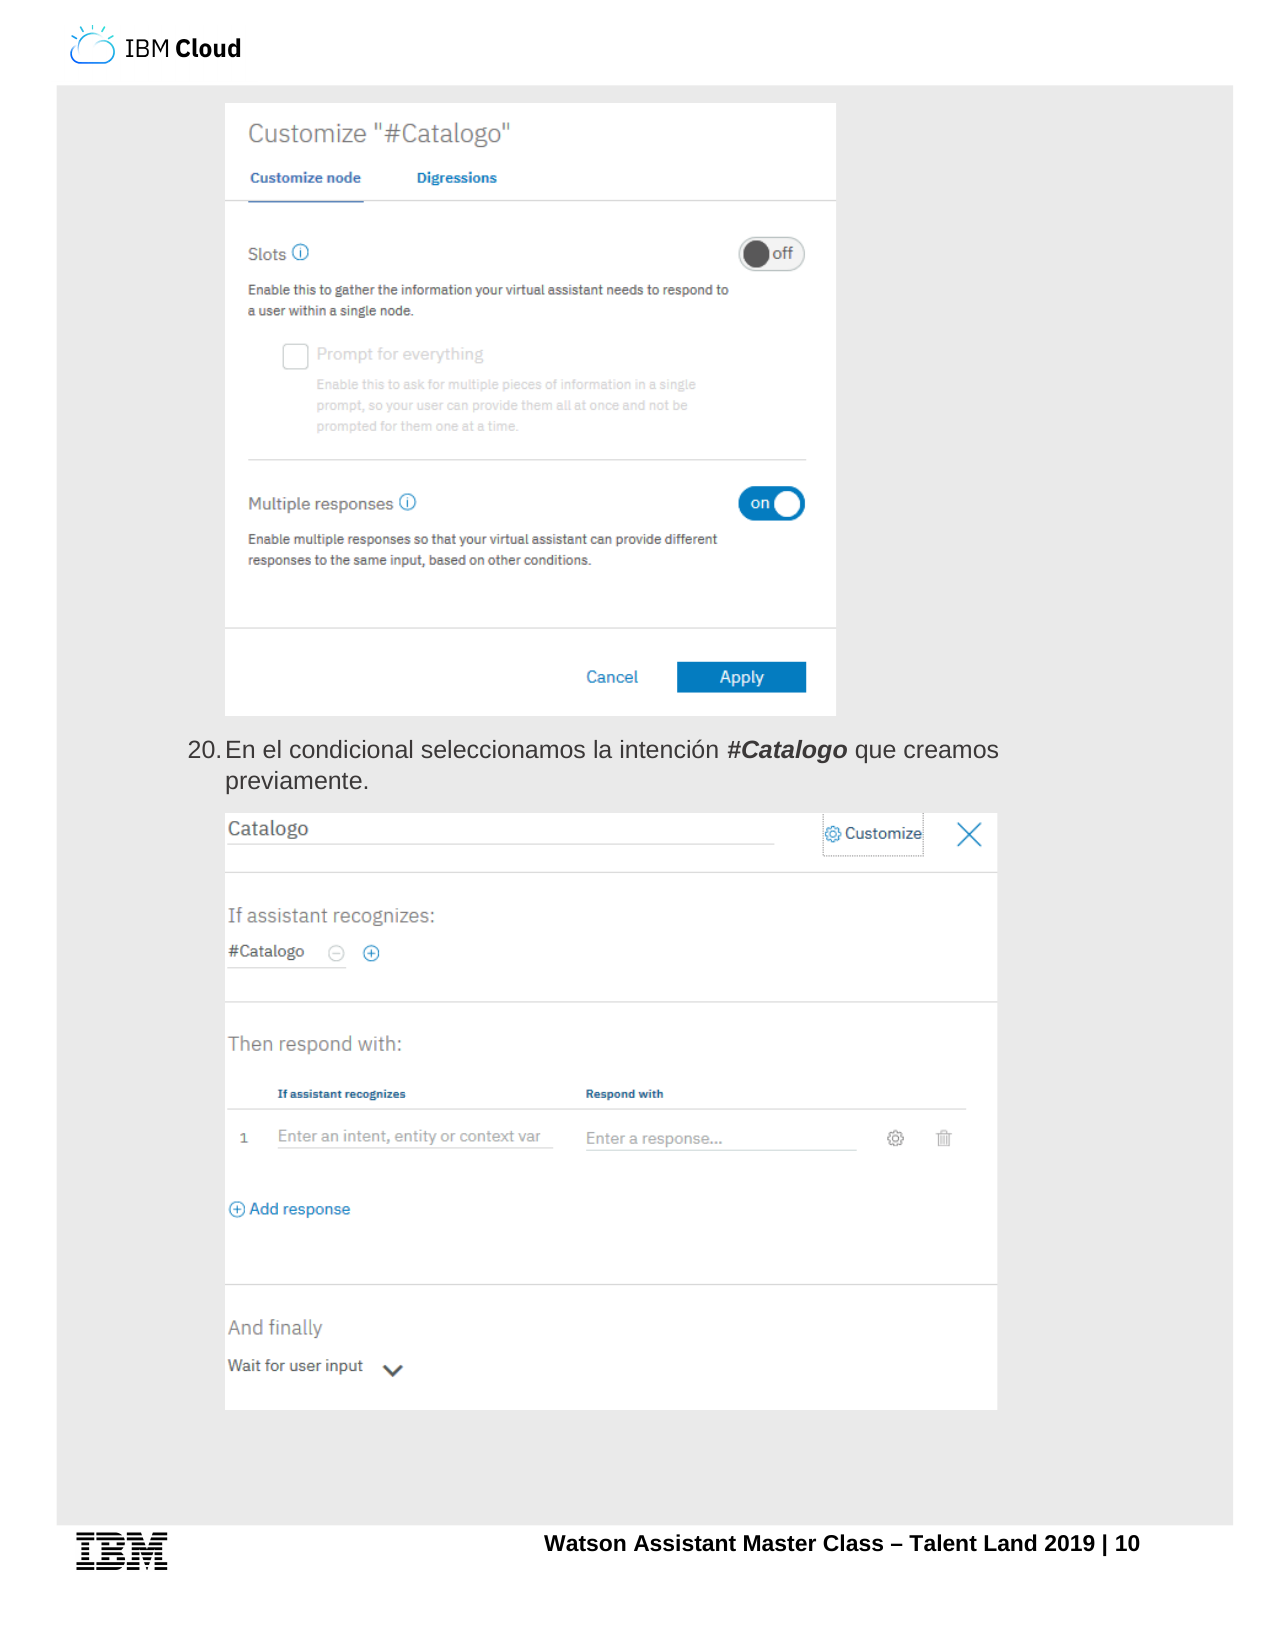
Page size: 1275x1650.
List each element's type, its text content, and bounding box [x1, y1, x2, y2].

picture [75, 1531, 170, 1572]
picture [51, 25, 259, 82]
list En el condicional seleccionamos la intención #Catalogo que creamos previamente. [187, 735, 1140, 795]
picture [225, 813, 998, 1410]
picture [225, 103, 837, 716]
